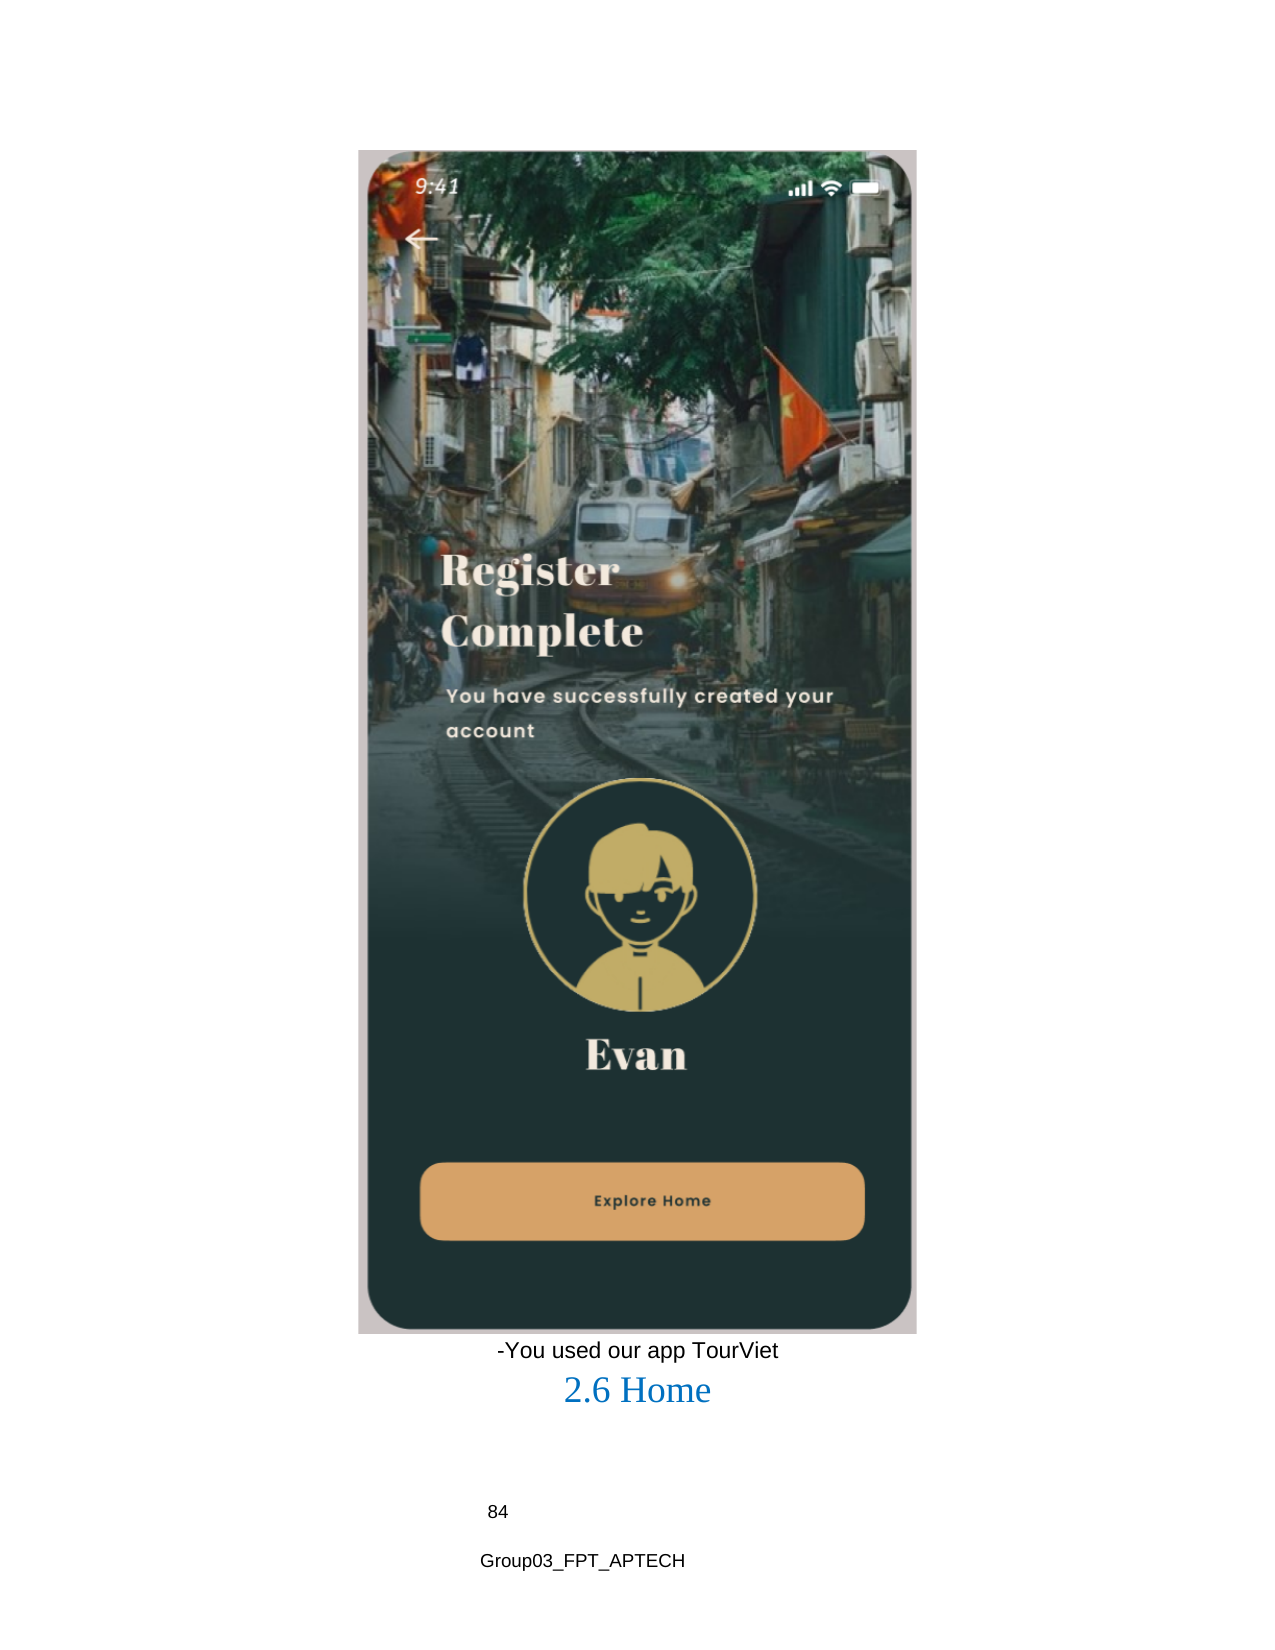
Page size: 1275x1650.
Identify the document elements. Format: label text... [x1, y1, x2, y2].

text -You used our app TourViet [150, 1337, 1125, 1363]
picture [358, 150, 917, 1334]
text 2.6 Home [150, 1367, 1125, 1411]
